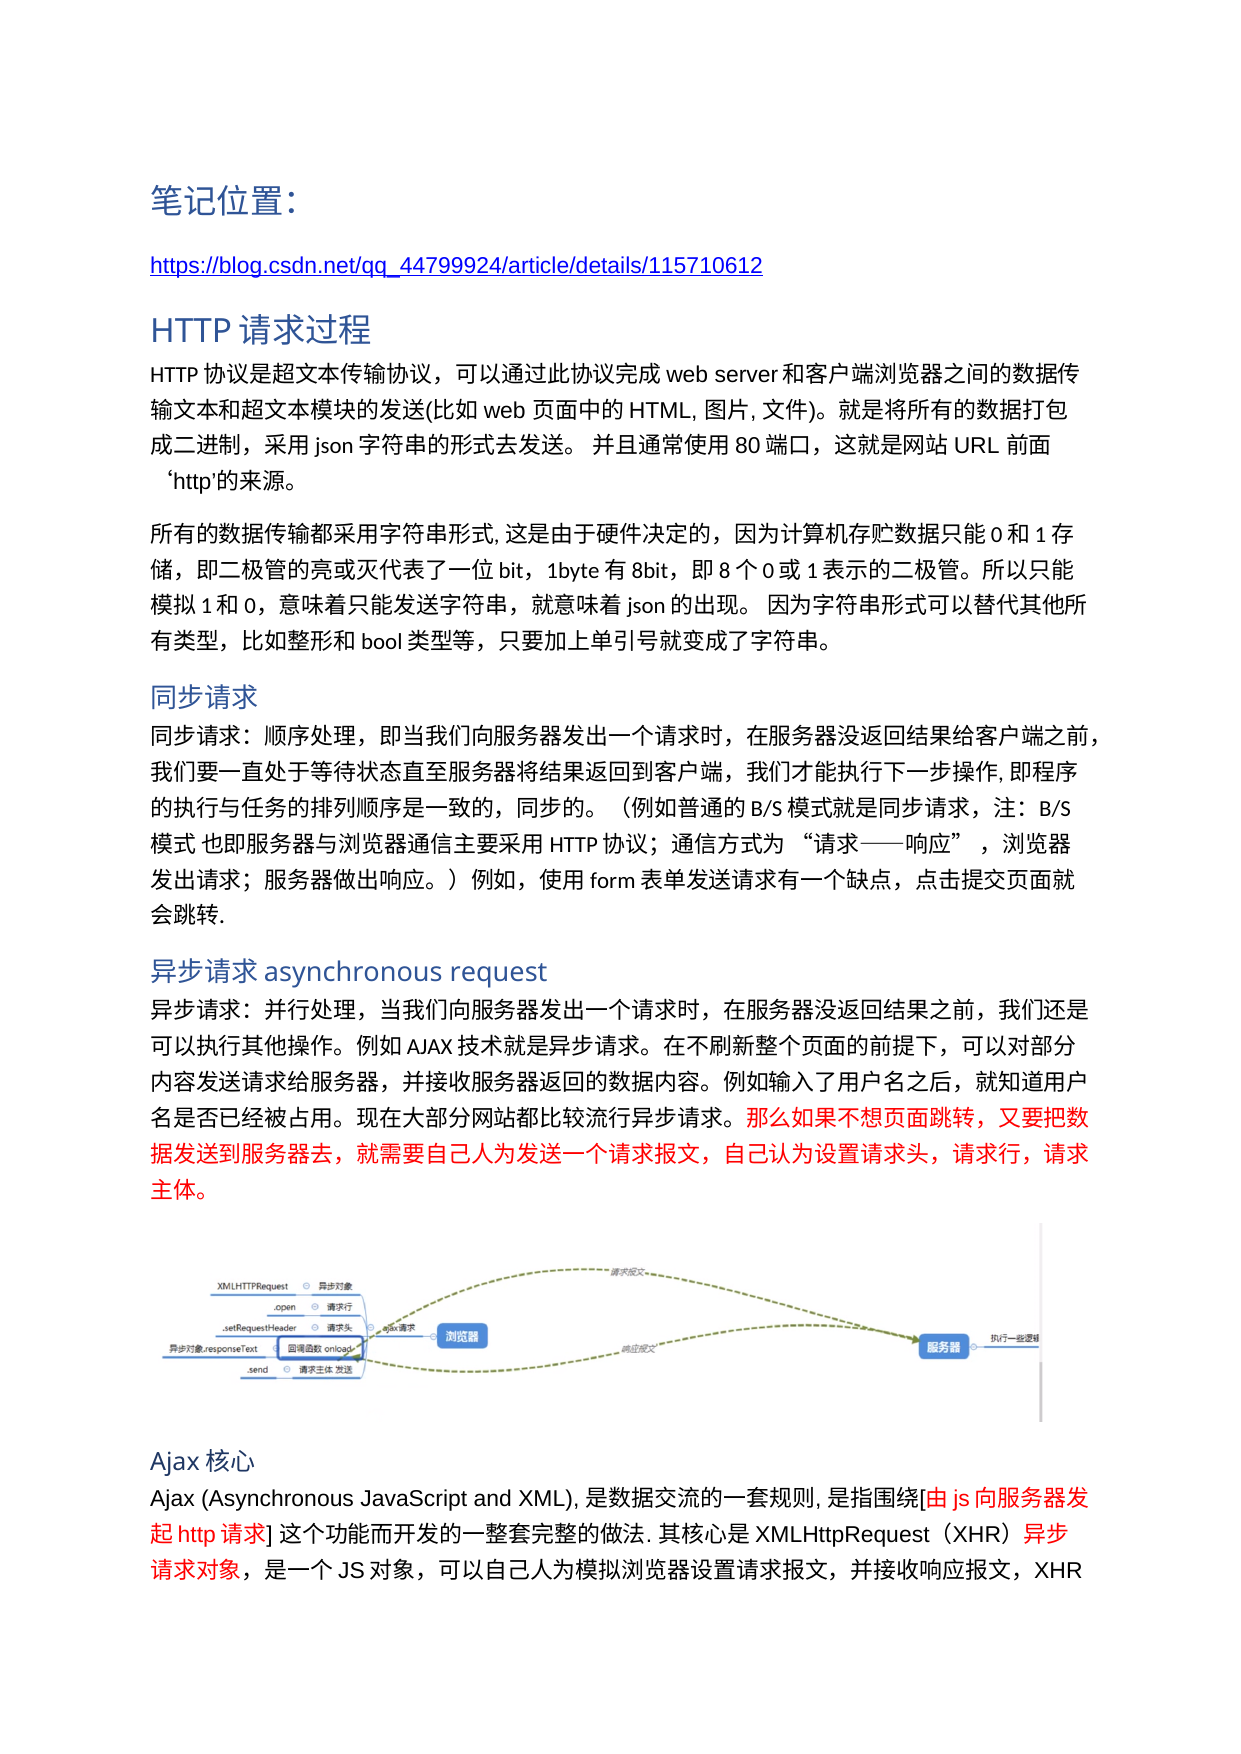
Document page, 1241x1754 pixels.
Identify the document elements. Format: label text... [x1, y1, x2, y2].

text 所有的数据传输都采用字符串形式, 这是由于硬件决定的，因为计算机存贮数据只能0和1 存储，即二极管的亮或灭代表了一位bit，1byte有8bit，即8个0或1表示的二极管。所以只能模拟1和0，意味着只能发送字符串，就意味着json的出现。 因为字符串形式可以替代其他所有类型，比如整形和bool类型等，只要加上单引号就变成了字符串。 [150, 516, 1090, 656]
subtitle Ajax核心 [150, 1441, 1090, 1477]
text 异步请求：并行处理，当我们向服务器发出一个请求时，在服务器没返回结果之前，我们还是可以执行其他操作。例如AJAX技术就是异步请求。在不刷新整个页面的前提下，可以对部分内容发送请求给服务器，并接收服务器返回的数据内容。例如输入了用户名之后，就知道用户名是否已经被占用。现在大部分网站都比较流行异步请求。那么如果不想页面跳转，又要把数据发送到服务器去，就需要自己人为发送一个请求报文，自己认为设置请求头，请求行，请求主体。 [150, 992, 1090, 1205]
subtitle HTTP请求过程 [150, 303, 1090, 352]
text 同步请求：顺序处理，即当我们向服务器发出一个请求时，在服务器没返回结果给客户端之前，我们要一直处于等待状态直至服务器将结果返回到客户端，我们才能执行下一步操作, 即程序的执行与任务的排列顺序是一致的，同步的。（例如普通的B/S模式就是同步请求，注：B/S模式 也即服务器与浏览器通信主要采用HTTP协议；通信方式为 “请求——响应” ，浏览器发出请求；服务器做出响应。）例如，使用form表单发送请求有一个缺点，点击提交页面就会跳转. [150, 718, 1090, 931]
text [150, 1480, 1090, 1585]
subtitle 异步请求asynchronous request [150, 950, 1090, 989]
picture [150, 1223, 1043, 1422]
text https://blog.csdn.net/qq_44799924/article/details/115710612 [150, 252, 1090, 278]
text HTTP协议是超文本传输协议，可以通过此协议完成web server和客户端浏览器之间的数据传输文本和超文本模块的发送(比如 web 页面中的 HTML, 图片, 文件)。就是将所有的数据打包成二进制，采用json字符串的形式去发送。 并且通常使用 80端口，这就是网站 URL 前面 ‘http’的来源。 [150, 356, 1090, 496]
subtitle 笔记位置： [150, 175, 1090, 223]
subtitle 同步请求 [150, 676, 1090, 715]
